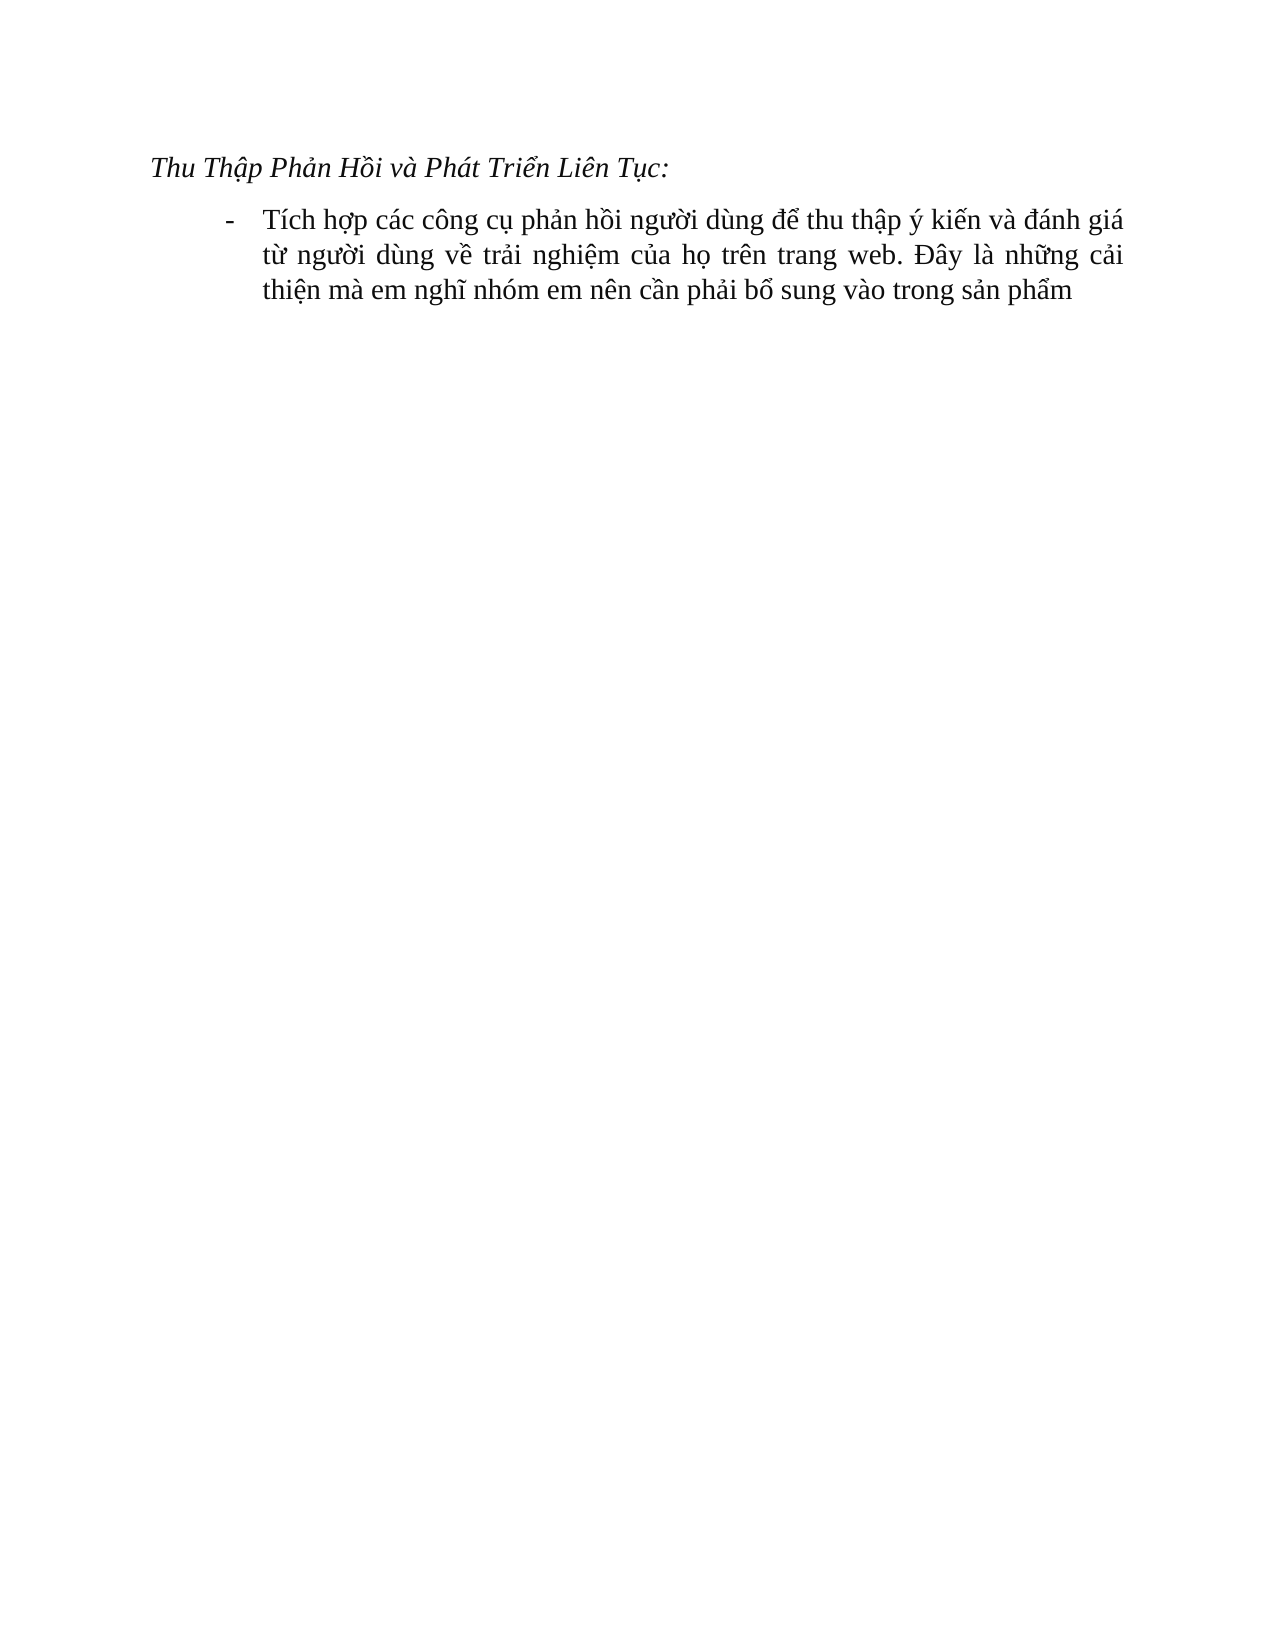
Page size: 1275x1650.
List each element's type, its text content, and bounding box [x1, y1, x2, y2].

text Thu Thập Phản Hồi và Phát Triển Liên Tục: [150, 150, 1125, 183]
list Tích hợp các công cụ phản hồi người dùng để thu thập ý kiến và đánh giá từ người dùng về trải nghiệm của họ trên trang web. Đây là những cải thiện mà em nghĩ nhóm em nên cần phải bổ sung vào trong sản phẩm [225, 202, 1125, 306]
